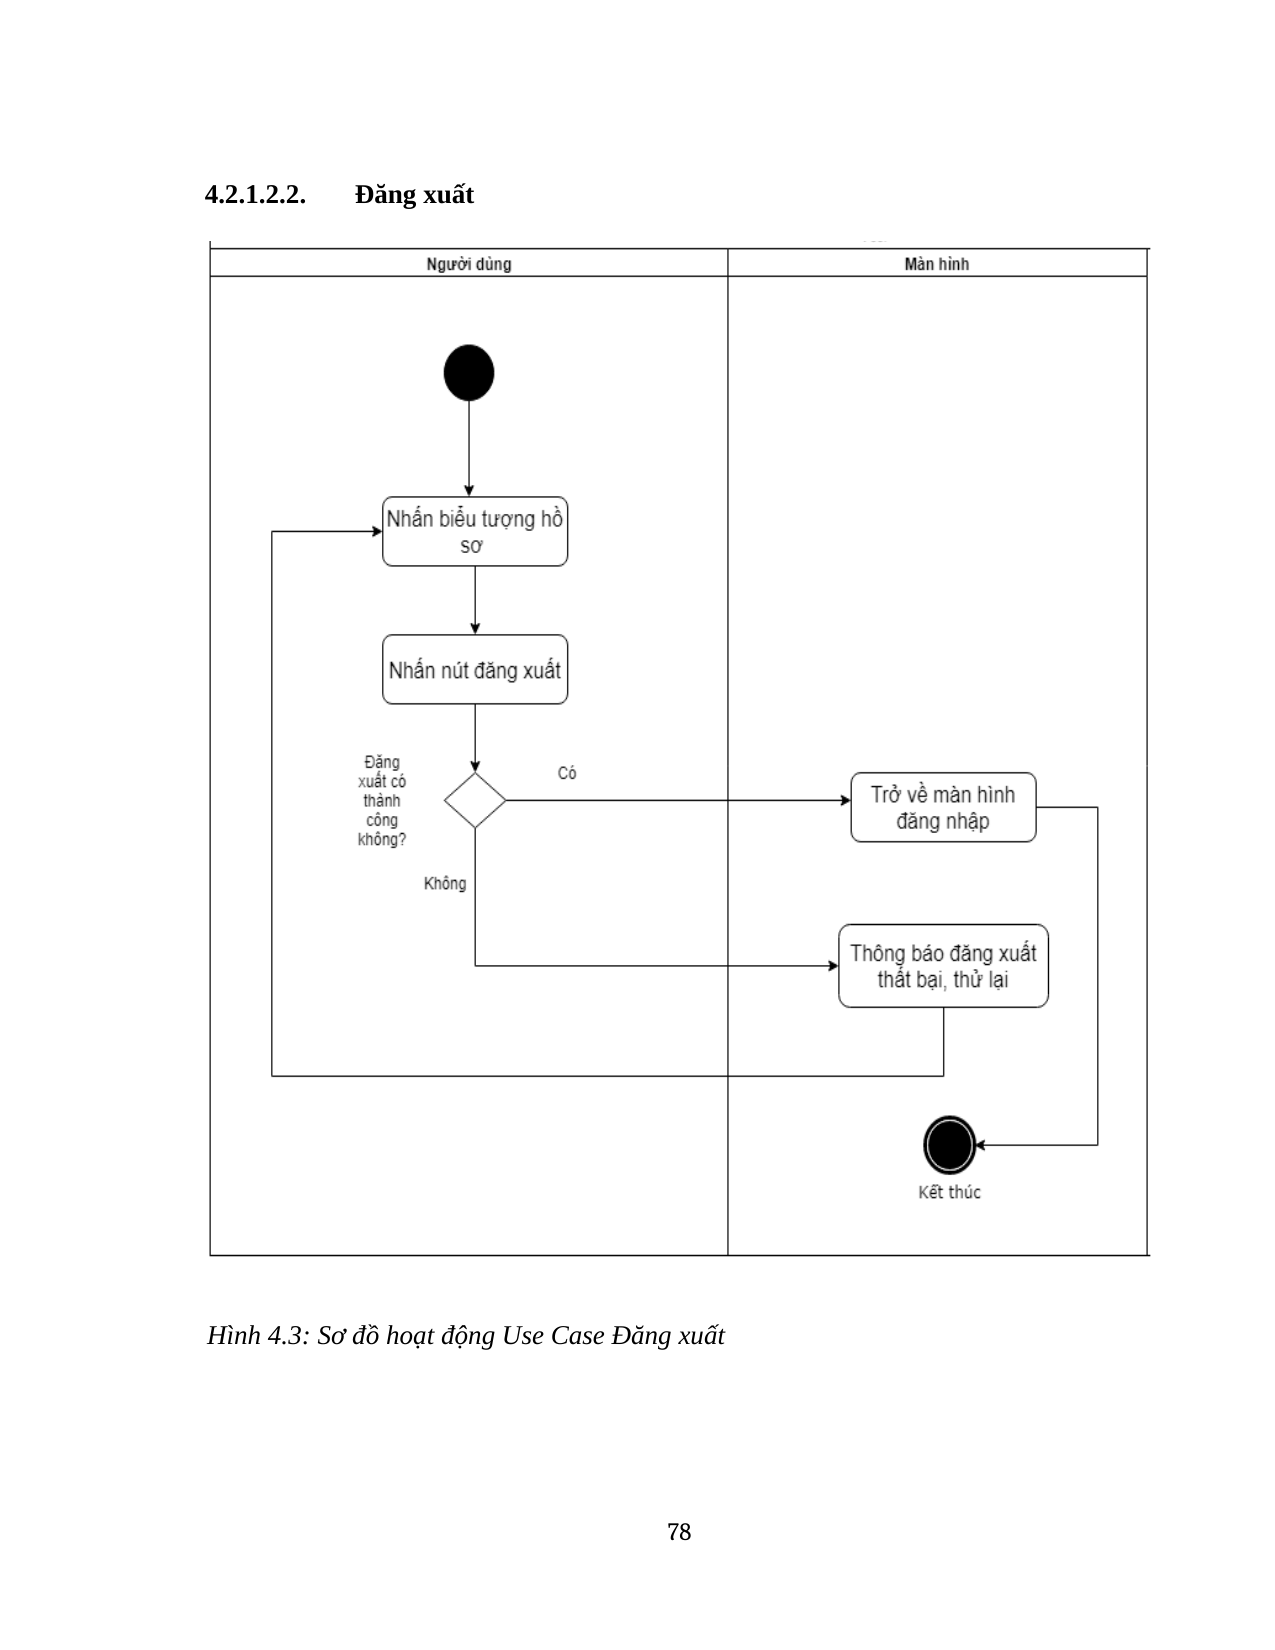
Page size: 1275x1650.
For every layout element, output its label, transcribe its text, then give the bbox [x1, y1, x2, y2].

subtitle Đăng xuất [204, 178, 1171, 209]
picture [206, 241, 1151, 1284]
subtitle Hình 4.3: Sơ đồ hoạt động Use Case Đăng xuất [207, 1319, 1152, 1350]
